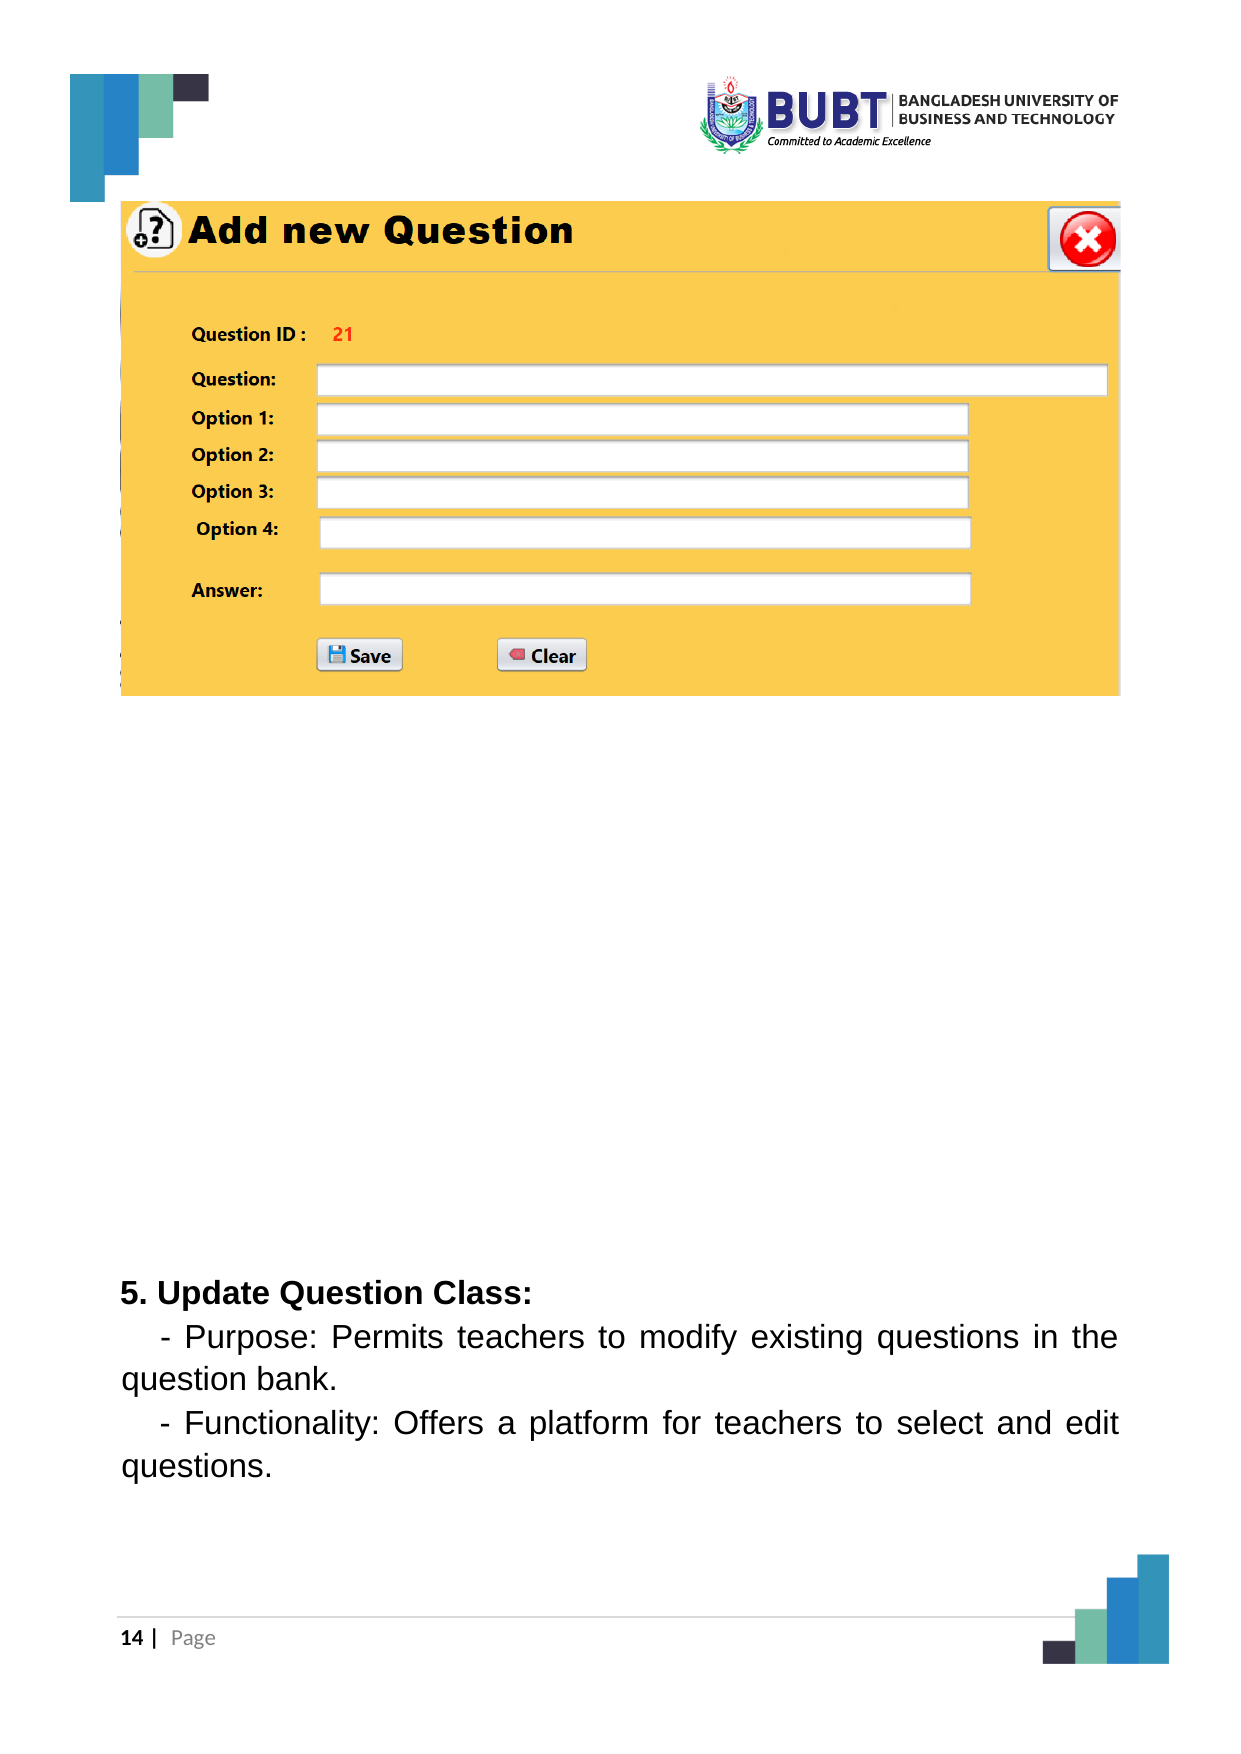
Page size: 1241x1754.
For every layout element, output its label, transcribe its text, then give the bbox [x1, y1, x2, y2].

text - Functionality: Offers a platform for teachers to select and edit questions. [120, 1403, 1120, 1484]
picture [70, 74, 1121, 696]
text - Purpose: Permits teachers to modify existing questions in the question bank. [120, 1317, 1120, 1398]
picture [1043, 1555, 1169, 1663]
picture [695, 75, 1119, 155]
text 5. Update Question Class: [120, 1273, 1120, 1311]
